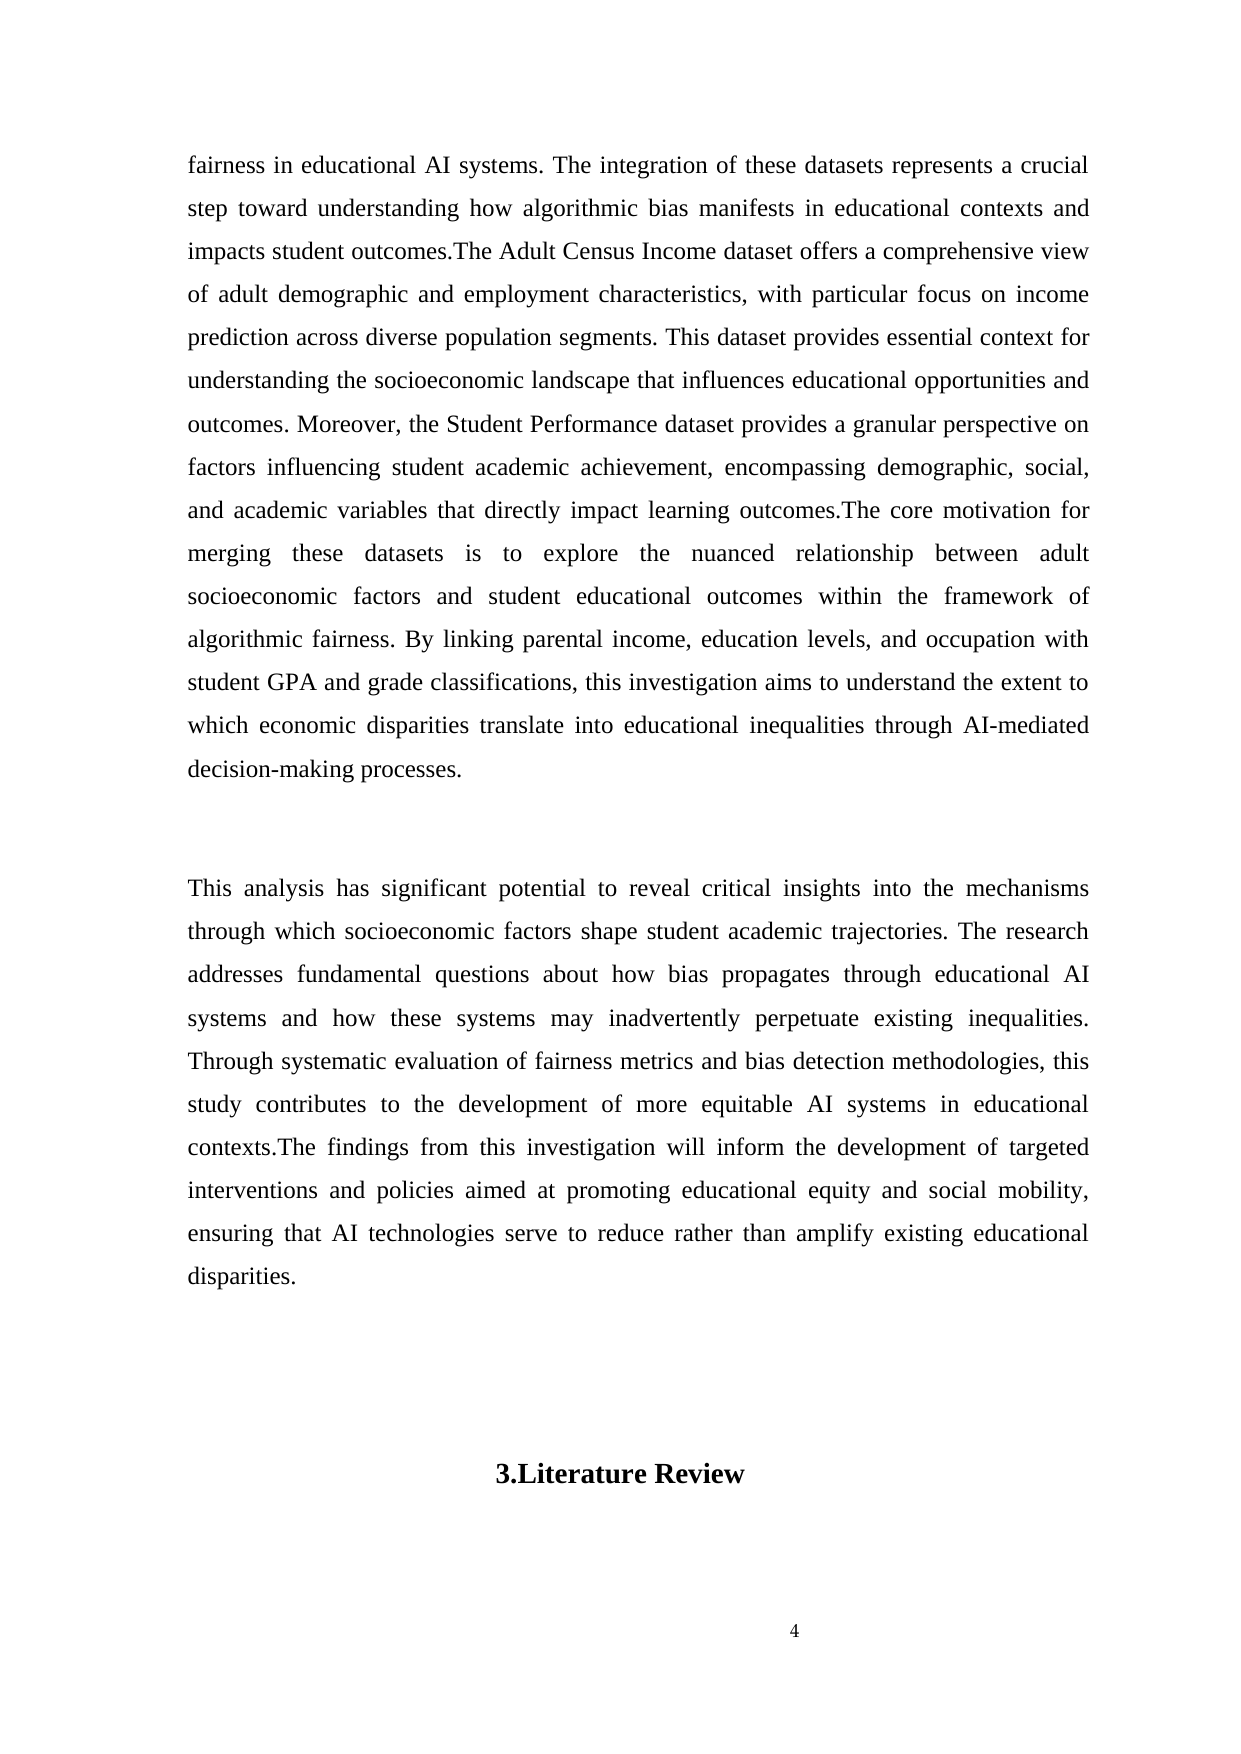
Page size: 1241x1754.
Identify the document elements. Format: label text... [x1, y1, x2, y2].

text 3.Literature Review [150, 1456, 1090, 1490]
text This analysis has significant potential to reveal critical insights into the mechanisms through which socioeconomic factors shape student academic trajectories. The research addresses fundamental questions about how bias propagates through educational AI systems and how these systems may inadvertently perpetuate existing inequalities. Through systematic evaluation of fairness metrics and bias detection methodologies, this study contributes to the development of more equitable AI systems in educational contexts.The findings from this investigation will inform the development of targeted interventions and policies aimed at promoting educational equity and social mobility, ensuring that AI technologies serve to reduce rather than amplify existing educational disparities. [187, 873, 1090, 1290]
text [187, 150, 1090, 782]
